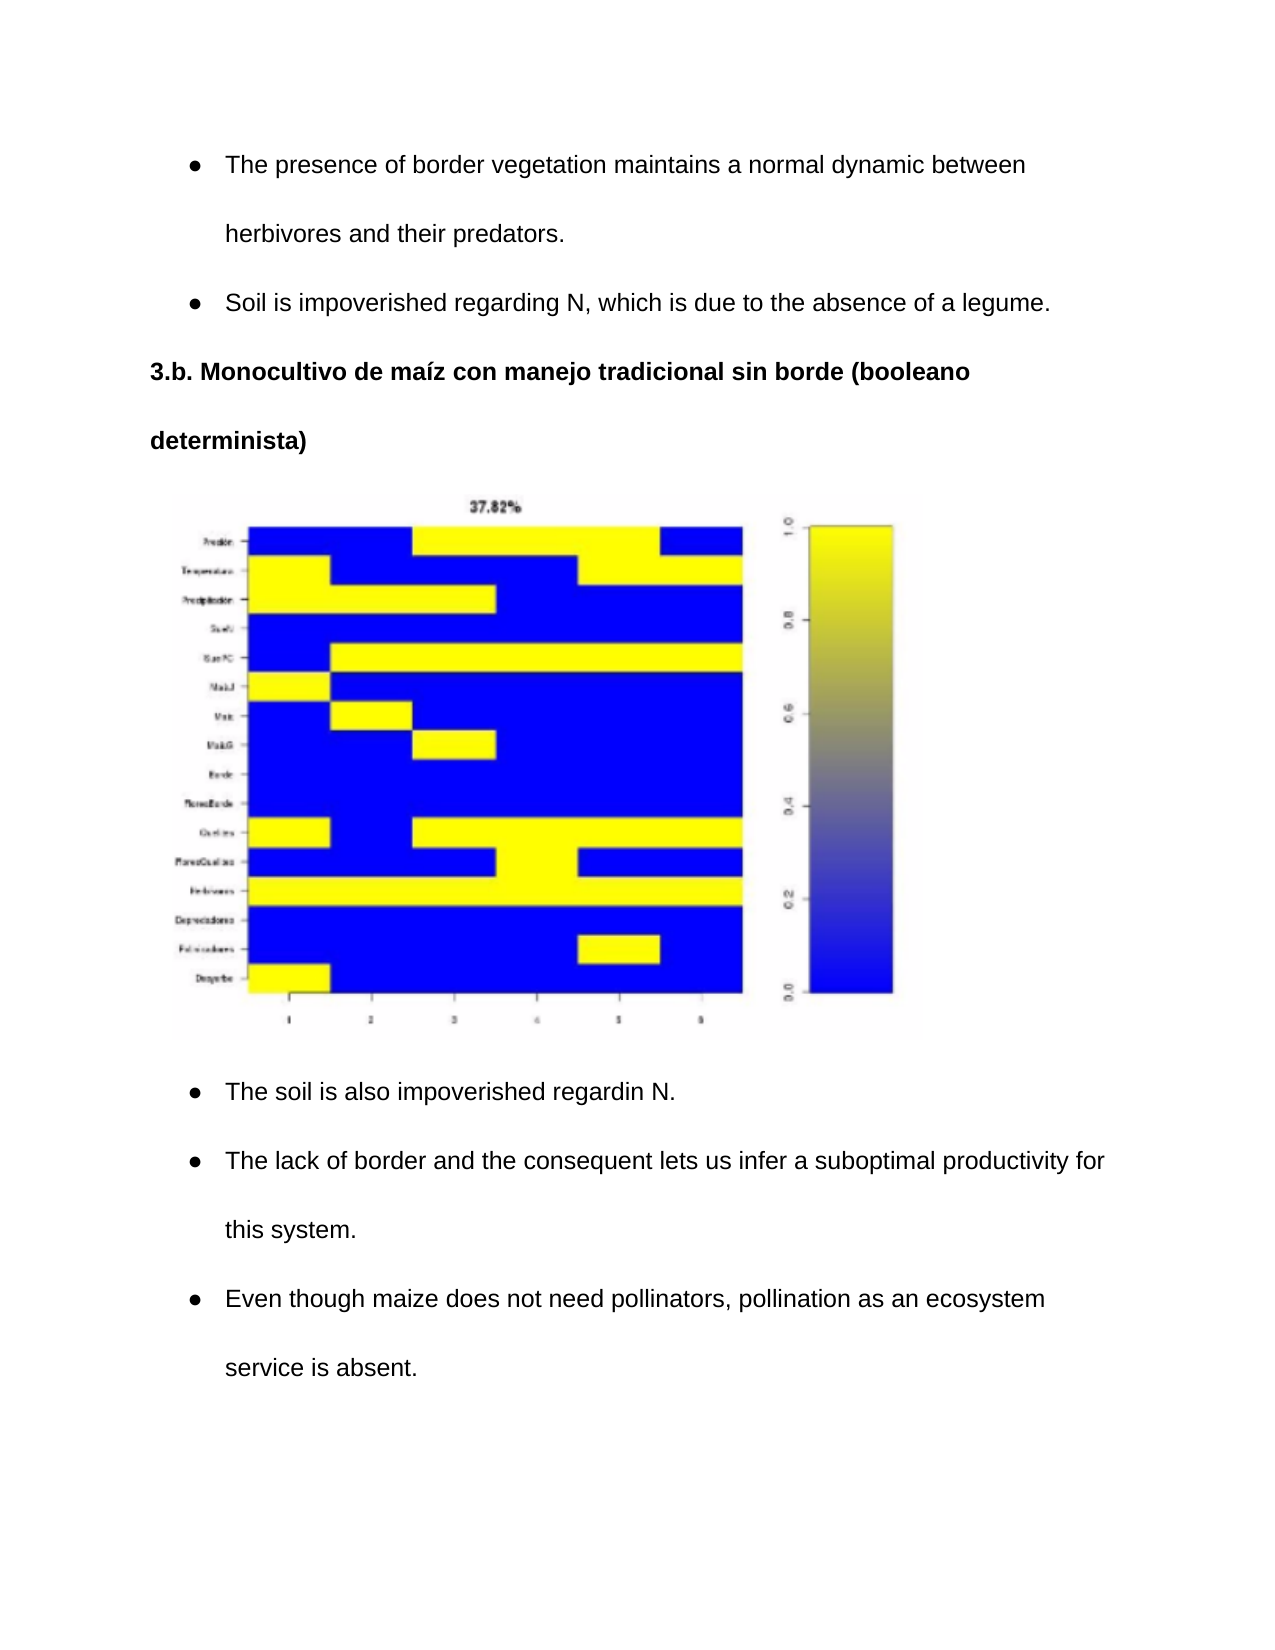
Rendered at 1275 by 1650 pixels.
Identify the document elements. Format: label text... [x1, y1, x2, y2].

list The lack of border and the consequent lets us infer a suboptimal productivity for this system. [187, 1146, 1125, 1244]
list The presence of border vegetation maintains a normal dynamic between herbivores and their predators. [187, 150, 1125, 248]
list Soil is impoverished regarding N, which is due to the absence of a legume. [187, 288, 1125, 317]
picture [150, 494, 929, 1040]
list Even though maize does not need pollinators, pollination as an ecosystem service is absent. [187, 1284, 1125, 1382]
list The soil is also impoverished regardin N. [187, 1077, 1125, 1106]
text 3.b. Monocultivo de maíz con manejo tradicional sin borde (booleano determinista) [150, 357, 1125, 454]
